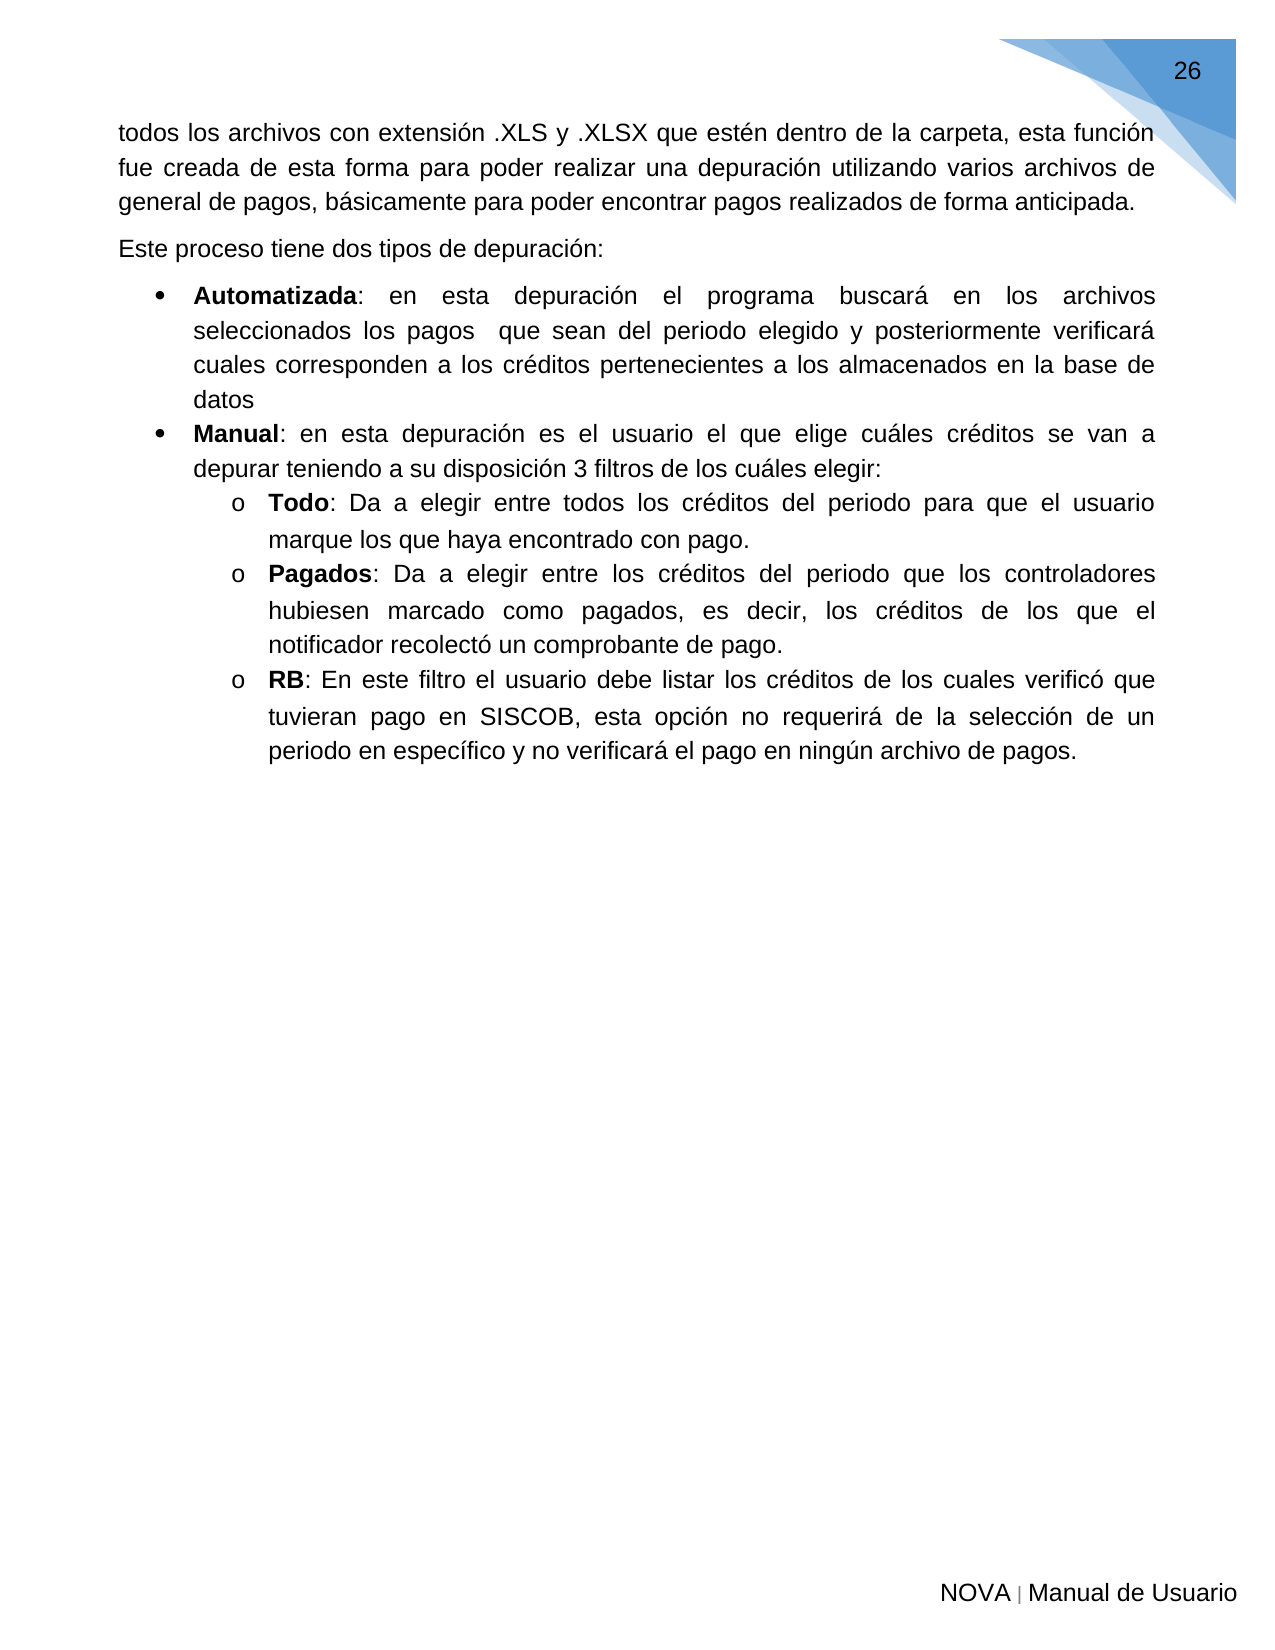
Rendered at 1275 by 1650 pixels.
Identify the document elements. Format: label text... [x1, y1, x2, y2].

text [118, 118, 1157, 216]
text Este proceso tiene dos tipos de depuración: [118, 234, 1157, 263]
picture [997, 39, 1236, 205]
list Todo: Da a elegir entre todos los créditos del periodo para que el usuario marque los que haya encontrado con pago. [231, 488, 1157, 553]
list Automatizada: en esta depuración el programa buscará en los archivos seleccionados los pagos que sean del periodo elegido y posteriormente verificará cuales corresponden a los créditos pertenecientes a los almacenados en la base de datos [156, 281, 1157, 413]
list Manual: en esta depuración es el usuario el que elige cuáles créditos se van a depurar teniendo a su disposición 3 filtros de los cuáles elegir: [156, 419, 1157, 482]
list RB: En este filtro el usuario debe listar los créditos de los cuales verificó que tuvieran pago en SISCOB, esta opción no requerirá de la selección de un periodo en específico y no verificará el pago en ningún archivo de pagos. [231, 665, 1157, 765]
list Pagados: Da a elegir entre los créditos del periodo que los controladores hubiesen marcado como pagados, es decir, los créditos de los que el notificador recolectó un comprobante de pago. [231, 559, 1157, 659]
